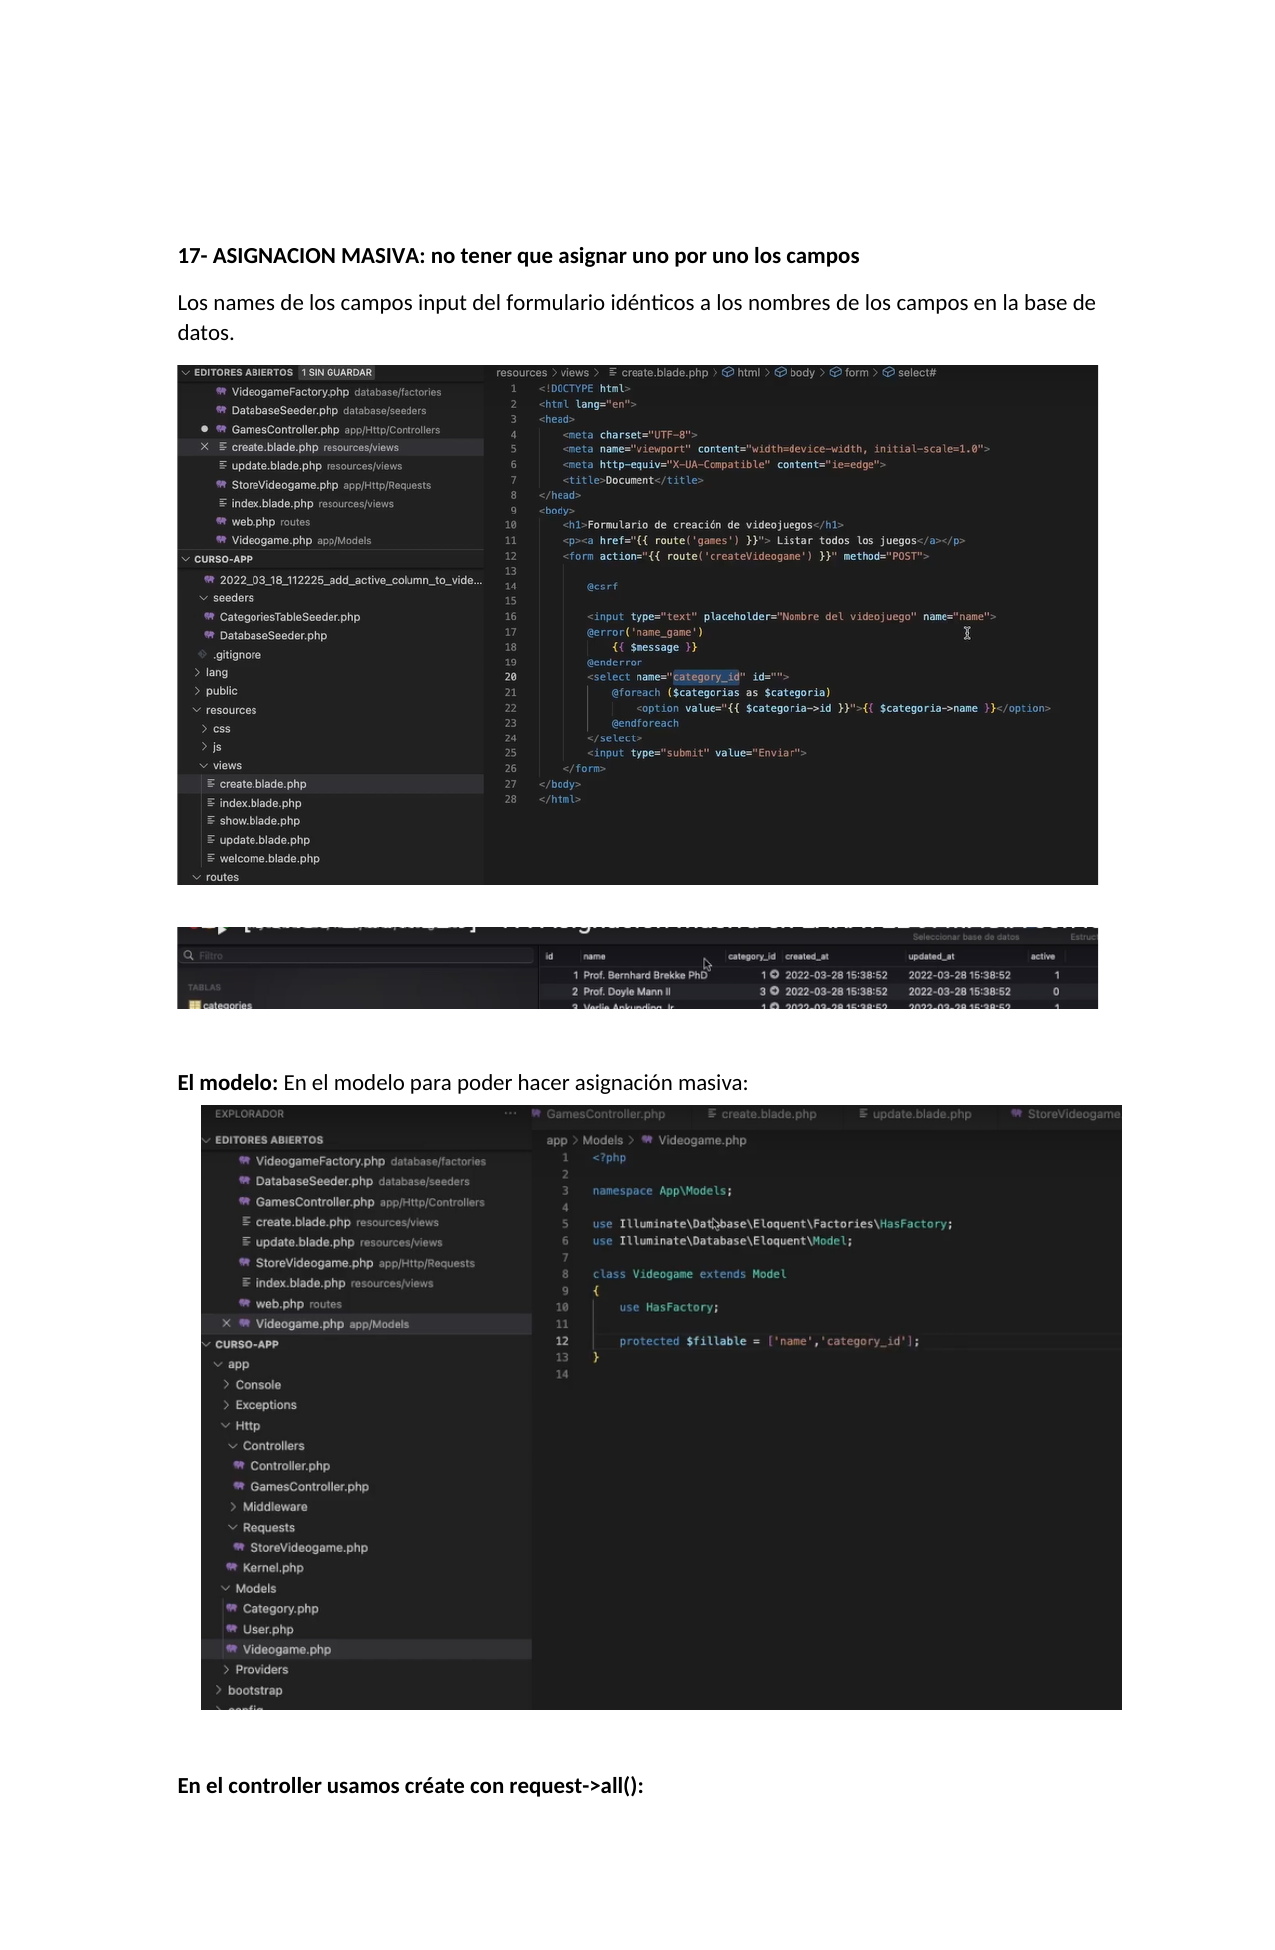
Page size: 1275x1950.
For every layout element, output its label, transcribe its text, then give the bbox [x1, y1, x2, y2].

picture [177, 927, 1099, 1009]
text Los names de los campos input del formulario idénticos a los nombres de los campos en la base de datos. [177, 288, 1098, 347]
text 17- ASIGNACION MASIVA: no tener que asignar uno por uno los campos [177, 241, 1098, 269]
text En el controller usamos créate con request->all(): [177, 1772, 1098, 1800]
picture [177, 365, 1099, 885]
text El modelo: En el modelo para poder hacer asignación masiva: [177, 1068, 1098, 1097]
picture [201, 1105, 1122, 1710]
